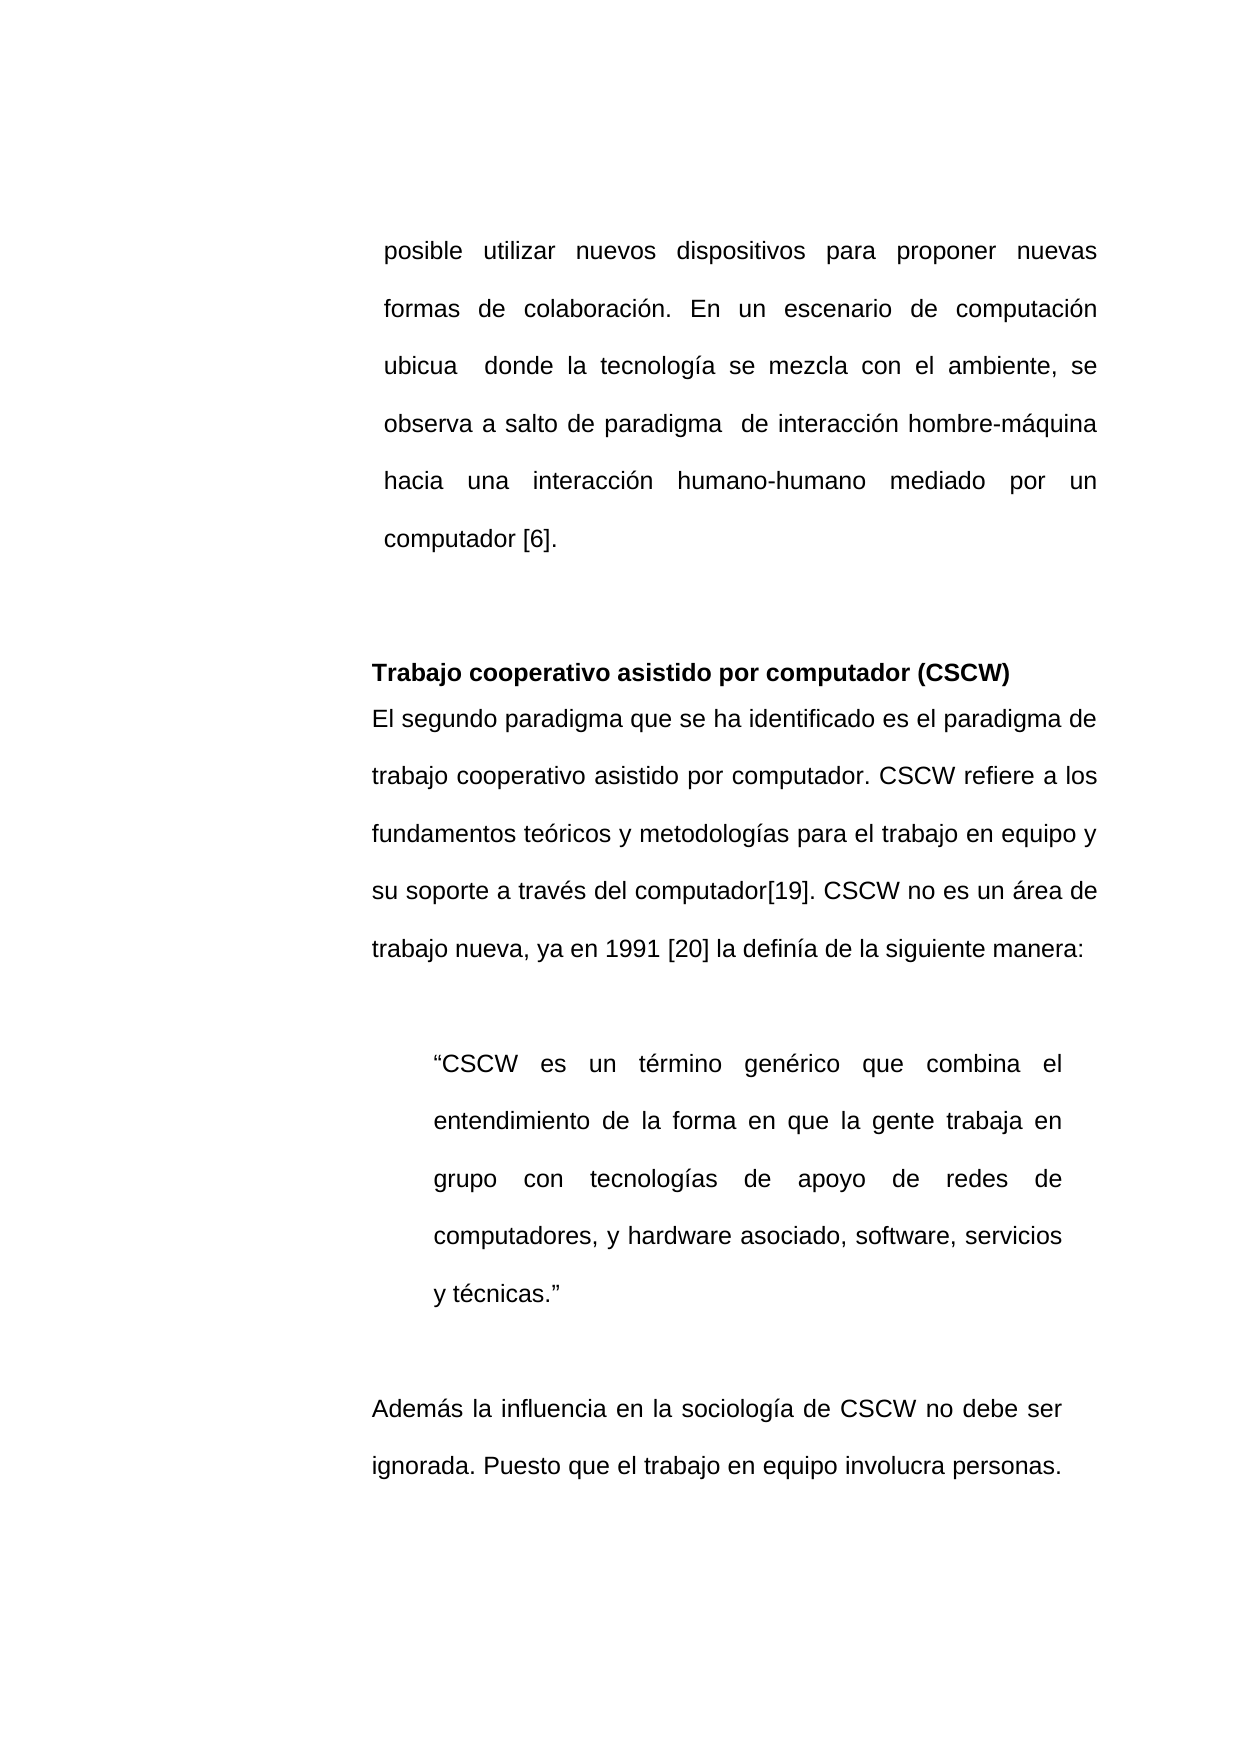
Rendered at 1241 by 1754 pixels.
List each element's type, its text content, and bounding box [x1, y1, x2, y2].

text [372, 1393, 1063, 1480]
text “CSCW es un término genérico que combina el entendimiento de la forma en que la gente trabaja en grupo con tecnologías de apoyo de redes de computadores, y hardware asociado, software, servicios y técnicas.” [433, 1048, 1063, 1307]
text Trabajo cooperativo asistido por computador (CSCW) [298, 658, 1098, 687]
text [384, 236, 1098, 552]
text El segundo paradigma que se ha identificado es el paradigma de trabajo cooperativo asistido por computador. CSCW refiere a los fundamentos teóricos y metodologías para el trabajo en equipo y su soporte a través del computador[19]. CSCW no es un área de trabajo nueva, ya en 1991 [20] la definía de la siguiente manera: [372, 703, 1098, 962]
